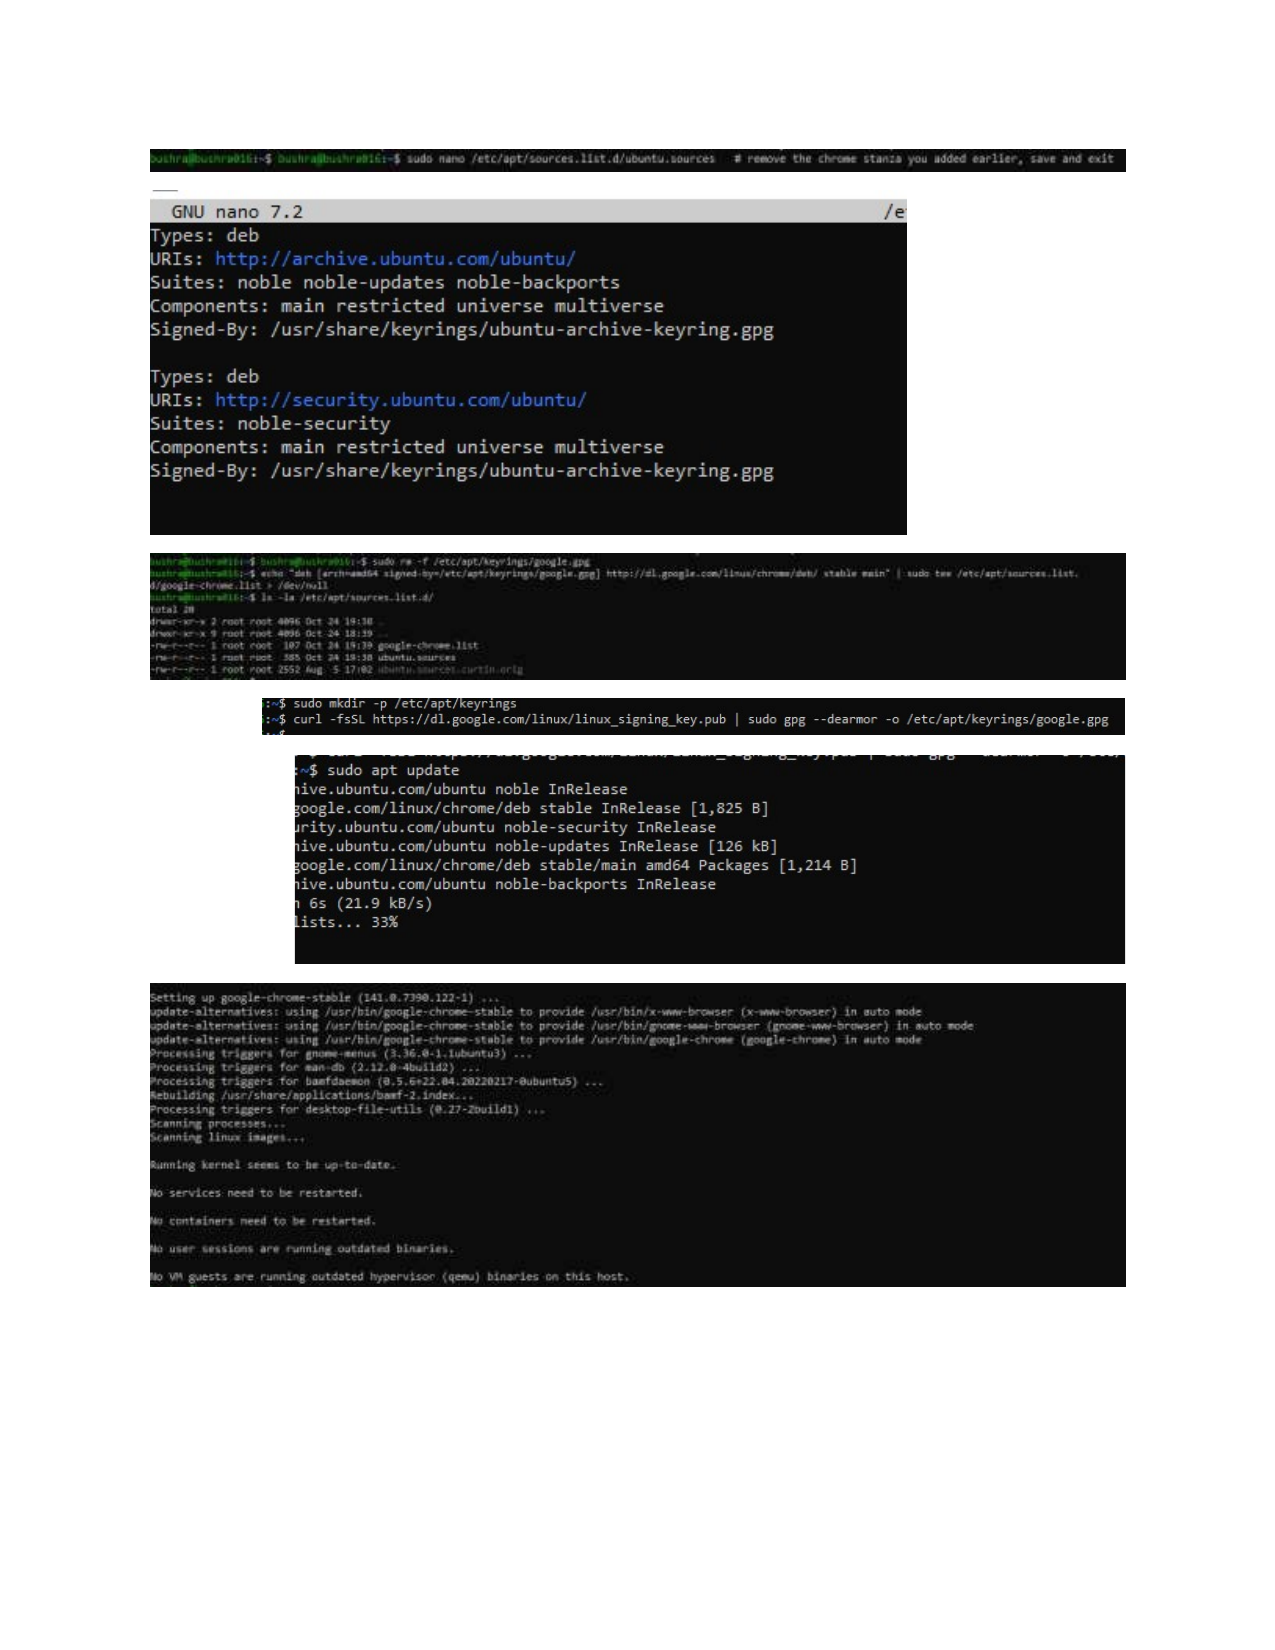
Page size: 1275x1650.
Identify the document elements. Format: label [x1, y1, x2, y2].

picture [294, 755, 1125, 964]
picture [150, 553, 1126, 680]
picture [262, 698, 1125, 735]
picture [150, 190, 907, 535]
picture [150, 149, 1126, 172]
picture [150, 983, 1126, 1287]
